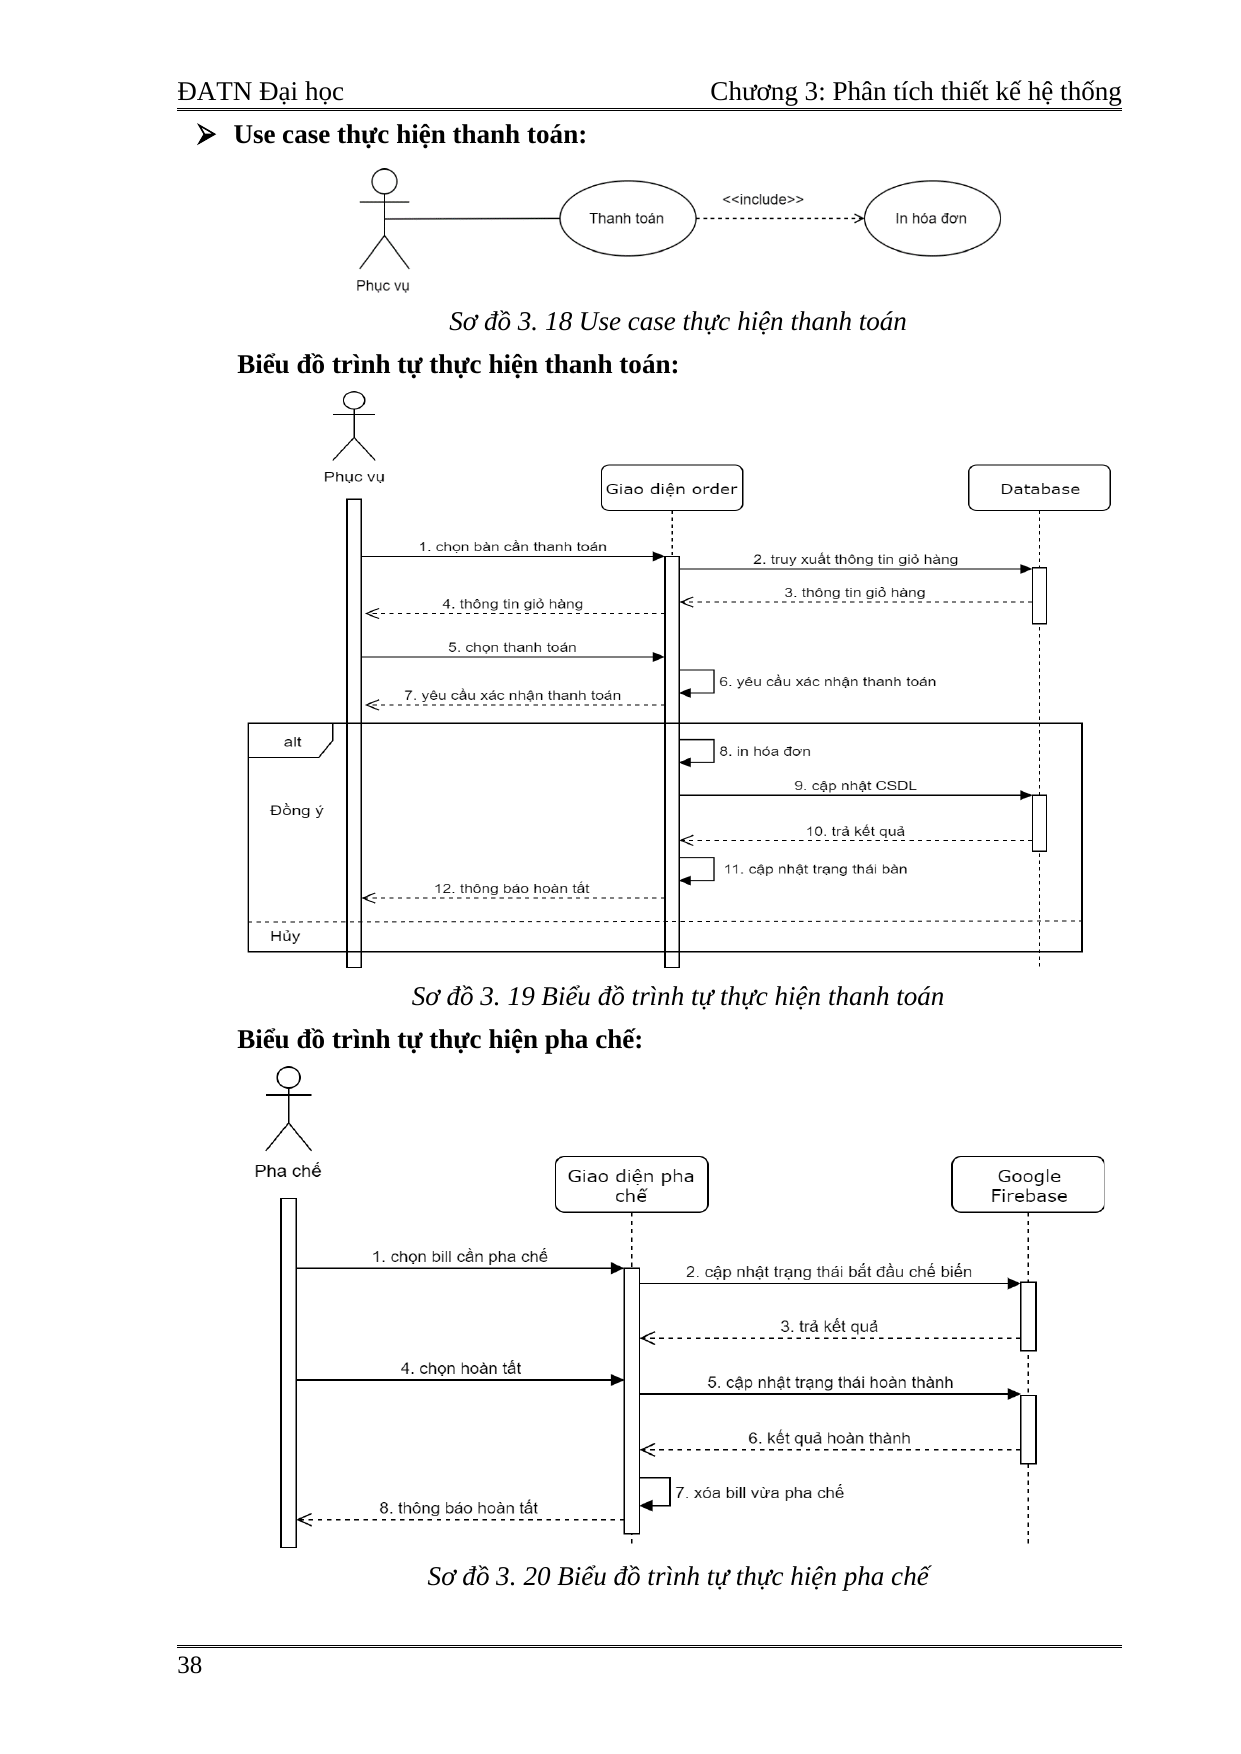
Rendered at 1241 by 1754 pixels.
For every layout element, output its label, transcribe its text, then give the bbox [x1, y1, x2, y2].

text Biểu đồ trình tự thực hiện pha chế: [237, 1023, 1122, 1054]
text Biểu đồ trình tự thực hiện thanh toán: [237, 348, 1122, 379]
picture [357, 168, 1002, 293]
list Use case thực hiện thanh toán: [196, 118, 1122, 150]
picture [247, 391, 1112, 968]
picture [254, 1066, 1105, 1548]
